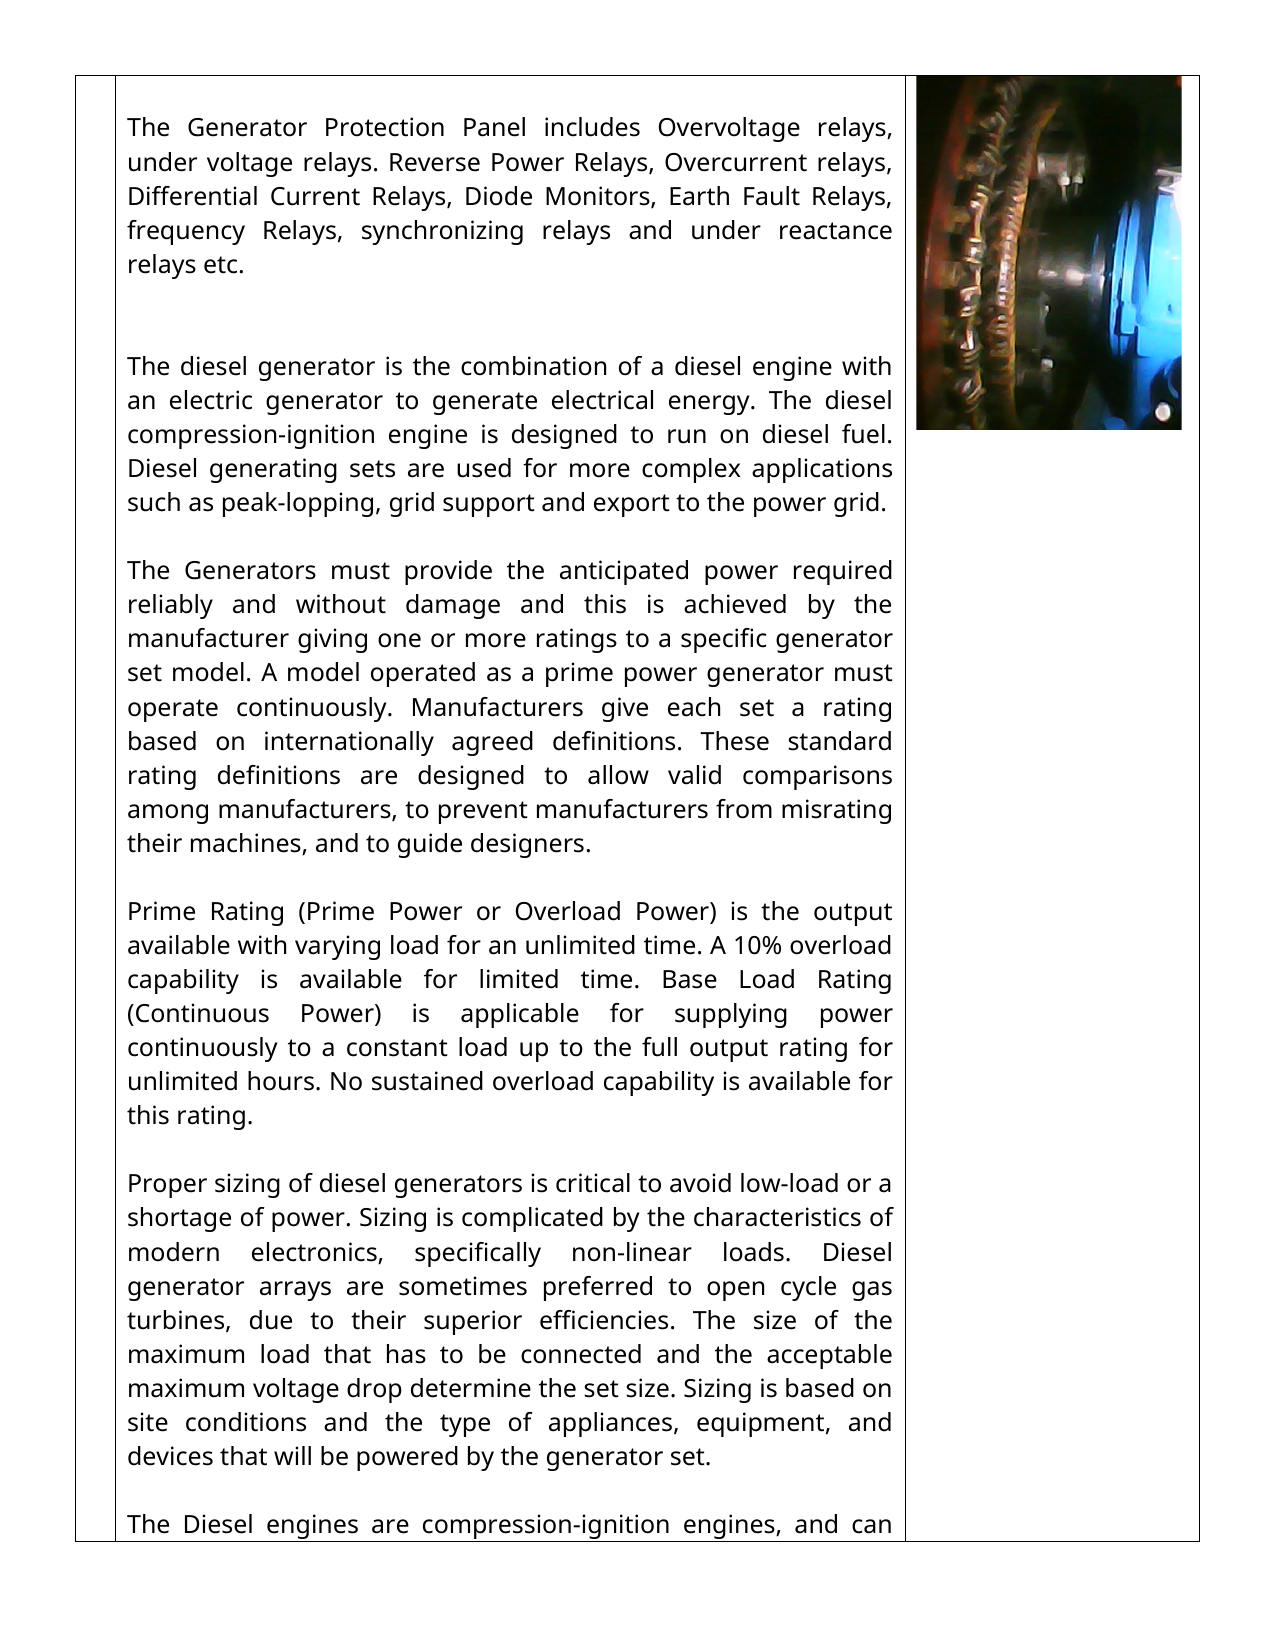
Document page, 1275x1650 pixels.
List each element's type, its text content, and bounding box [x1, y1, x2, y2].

table_header [906, 76, 1199, 1541]
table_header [116, 76, 905, 1541]
picture [916, 76, 1182, 430]
table_header 1 [76, 76, 115, 1541]
